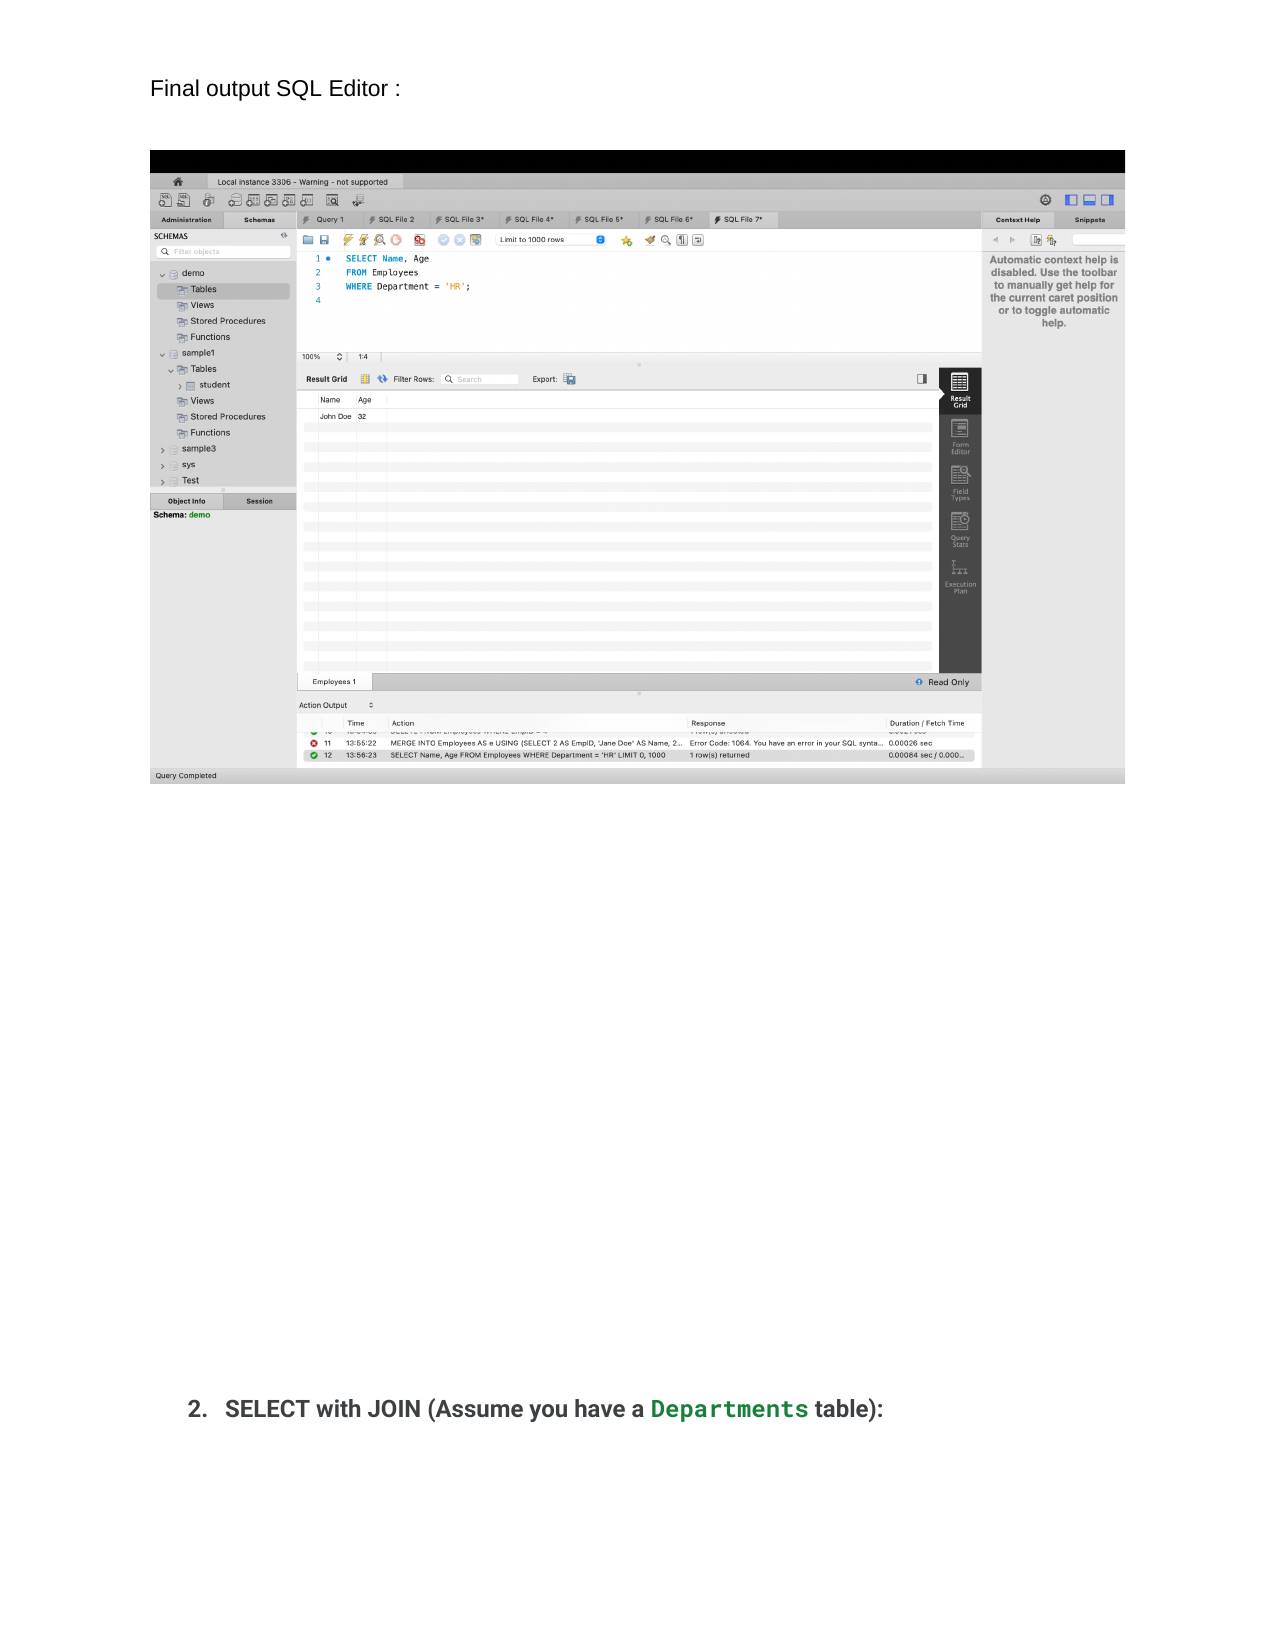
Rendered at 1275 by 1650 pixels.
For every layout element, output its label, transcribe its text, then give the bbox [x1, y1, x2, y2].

list SELECT with JOIN (Assume you have a Departments table): [187, 1393, 1125, 1424]
picture [150, 150, 1125, 784]
